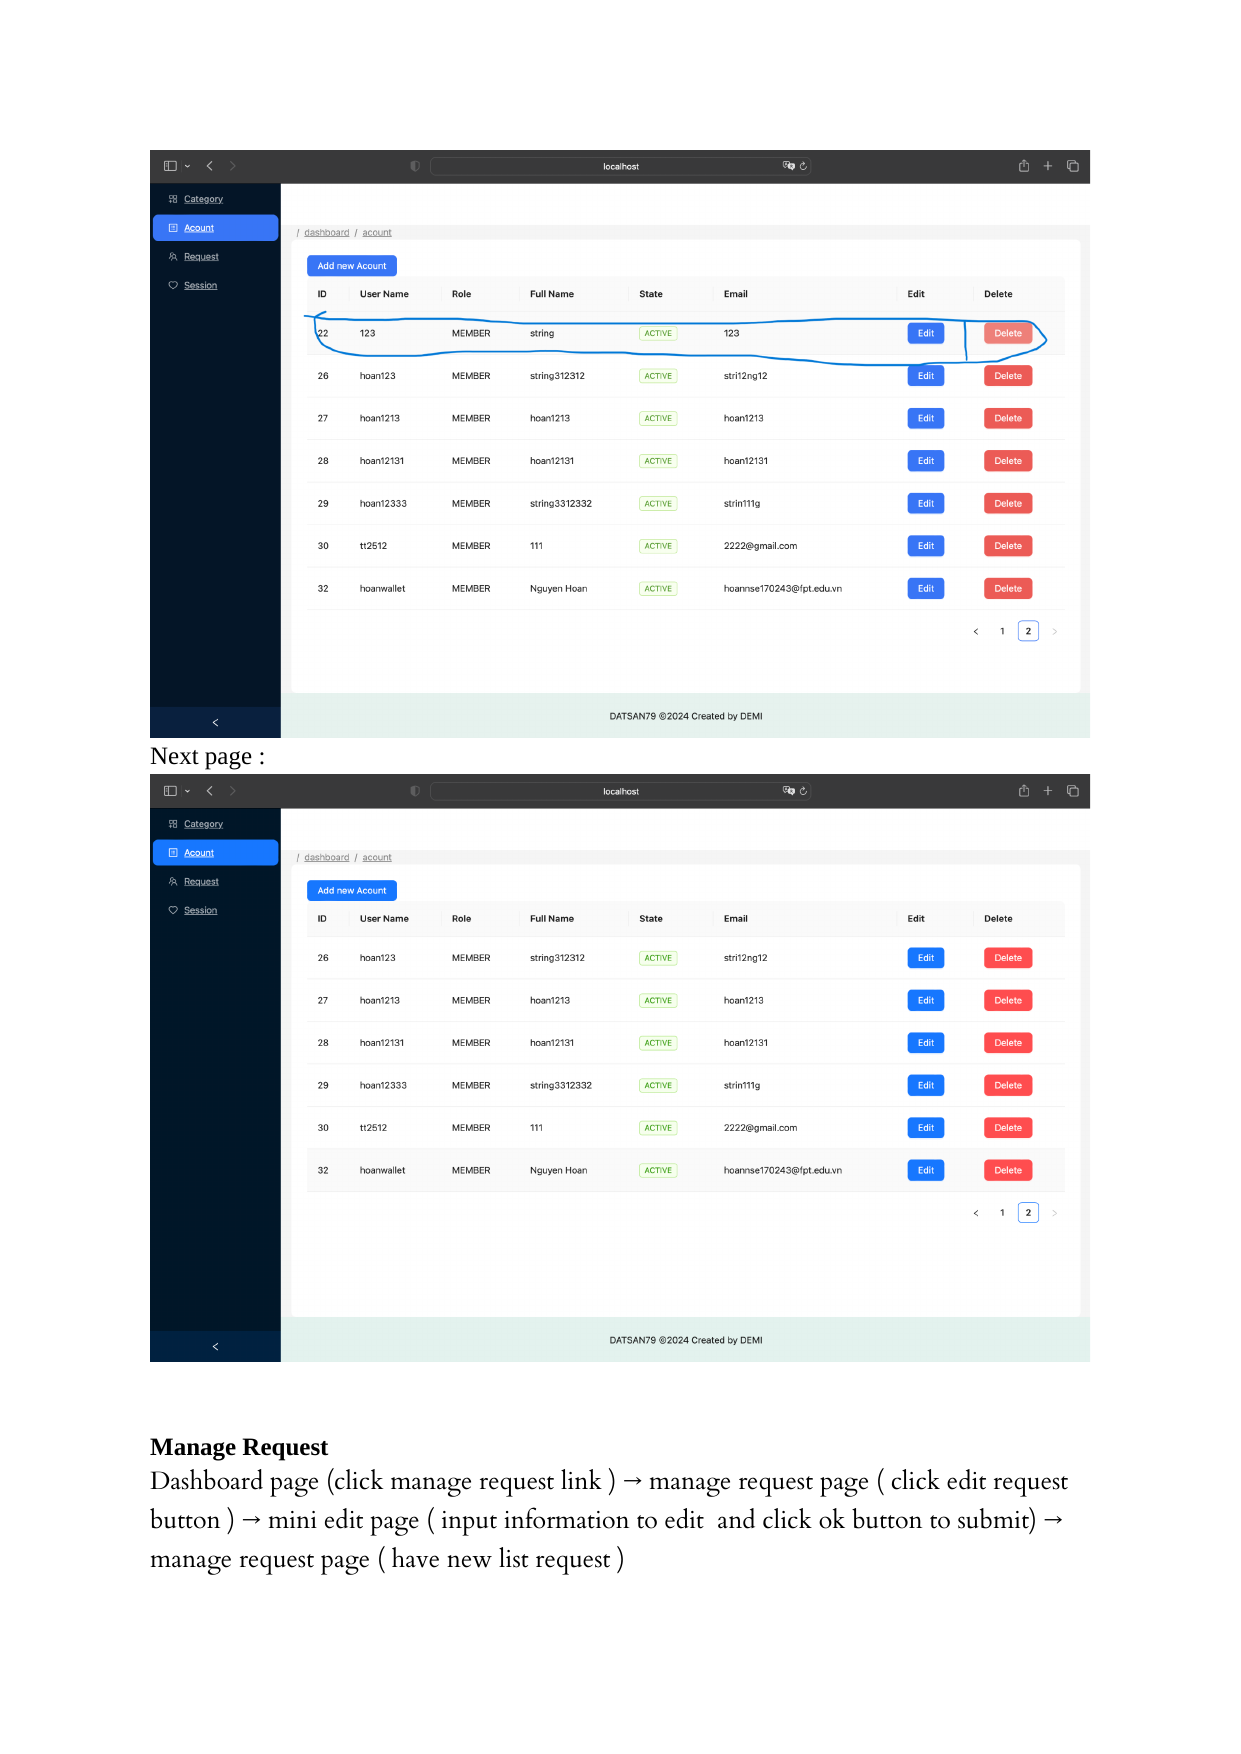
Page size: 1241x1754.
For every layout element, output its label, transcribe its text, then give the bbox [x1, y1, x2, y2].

text Manage Request [150, 1432, 1090, 1461]
picture [150, 774, 1091, 1362]
text Next page : [150, 741, 1090, 770]
picture [150, 150, 1091, 738]
text Dashboard page (click manage request link ) → manage request page ( click edit request button ) → mini edit page ( input information to edit and click ok button to submit) → manage request page ( have new list request ) [150, 1465, 1090, 1576]
